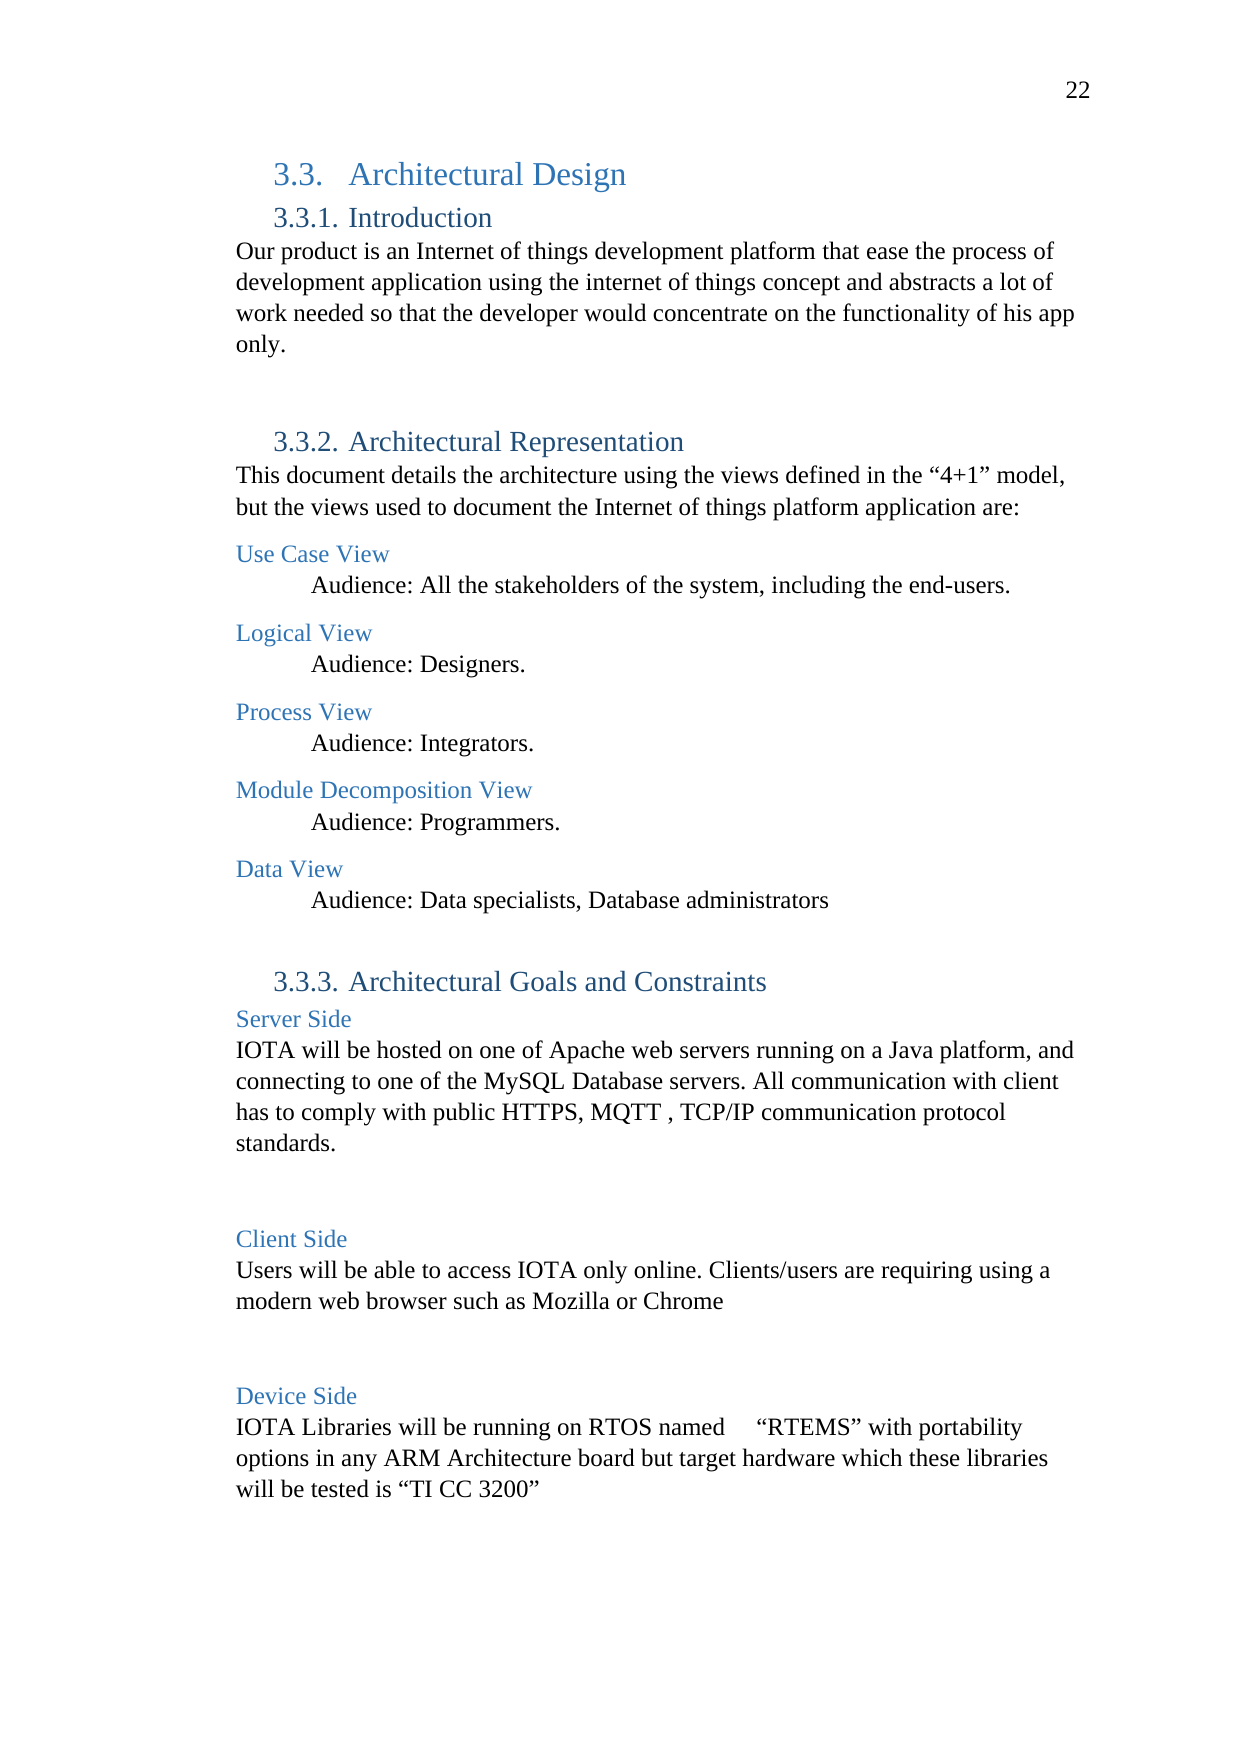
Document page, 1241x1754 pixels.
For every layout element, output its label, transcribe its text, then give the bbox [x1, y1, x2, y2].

subtitle Server Side [236, 1004, 1090, 1033]
list Audience: Integrators. [311, 728, 1090, 757]
subtitle Architectural Representation [273, 424, 1090, 458]
text IOTA Libraries will be running on RTOS named “RTEMS” with portability options in any ARM Architecture board but target hardware which these libraries will be tested is “TI CC 3200” [236, 1412, 1090, 1503]
text Our product is an Internet of things development platform that ease the process of development application using the internet of things concept and abstracts a lot of work needed so that the developer would concentrate on the functionality of his app only. [236, 236, 1090, 358]
list Audience: Programmers. [311, 807, 1090, 835]
list Audience: Designers. [311, 649, 1090, 678]
subtitle Device Side [236, 1381, 1090, 1410]
list Audience: All the stakeholders of the system, including the end-users. [311, 570, 1090, 599]
subtitle Client Side [236, 1224, 1090, 1253]
subtitle Use Case View [236, 539, 1090, 568]
text IOTA will be hosted on one of Apache web servers running on a Java platform, and connecting to one of the MySQL Database servers. All communication with client has to comply with public HTTPS, MQTT , TCP/IP communication protocol standards. [236, 1035, 1090, 1157]
subtitle Data View [236, 854, 1090, 883]
text This document details the architecture using the views defined in the “4+1” model, but the views used to document the Internet of things platform application are: [236, 461, 1090, 520]
subtitle Logical View [236, 618, 1090, 647]
subtitle Process View [236, 697, 1090, 726]
subtitle Architectural Design [273, 154, 1090, 192]
subtitle Introduction [273, 200, 1090, 233]
text Users will be able to access IOTA only online. Clients/users are requiring using a modern web browser such as Mozilla or Chrome [236, 1255, 1090, 1315]
list Audience: Data specialists, Database administrators [311, 885, 1090, 914]
subtitle Module Decomposition View [236, 776, 1090, 804]
subtitle Architectural Goals and Constraints [273, 964, 1090, 998]
